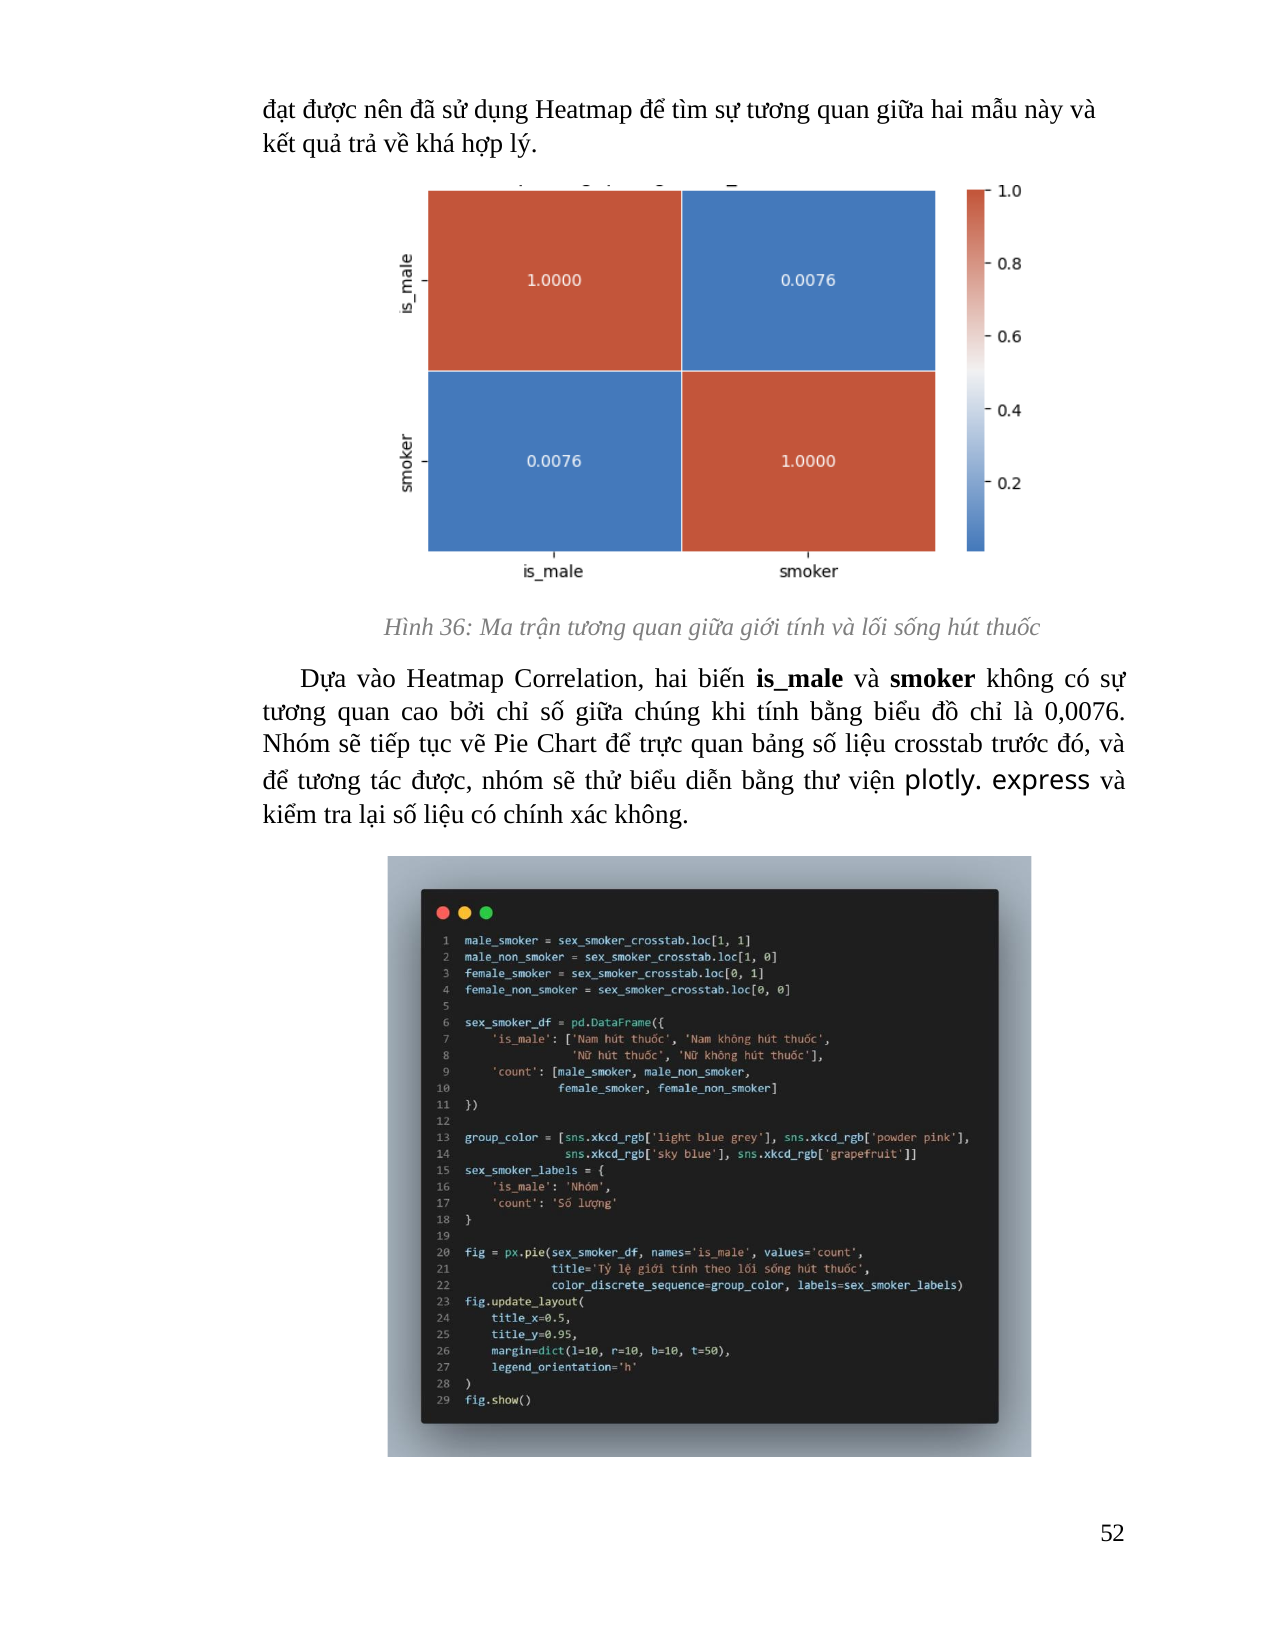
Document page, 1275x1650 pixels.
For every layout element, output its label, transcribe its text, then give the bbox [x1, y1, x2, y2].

picture [399, 185, 1022, 214]
text Hình 36: Ma trận tương quan giữa giới tính và lối sống hút thuốc [384, 214, 1237, 641]
text Dựa vào Heatmap Correlation, hai biến is_male và smoker không có sự tương quan cao bởi chỉ số giữa chúng khi tính bằng biểu đồ chỉ là 0,0076. Nhóm sẽ tiếp tục vẽ Pie Chart để trực quan bảng số liệu crosstab trước đó, và để tương tác được, nhóm sẽ thử biểu diễn bằng thư viện plotly. express và kiểm tra lại số liệu có chính xác không. [262, 662, 1126, 829]
text đạt được nên đã sử dụng Heatmap để tìm sự tương quan giữa hai mẫu này và kết quả trả về khá hợp lý. [262, 94, 1125, 158]
picture [387, 856, 1032, 1457]
